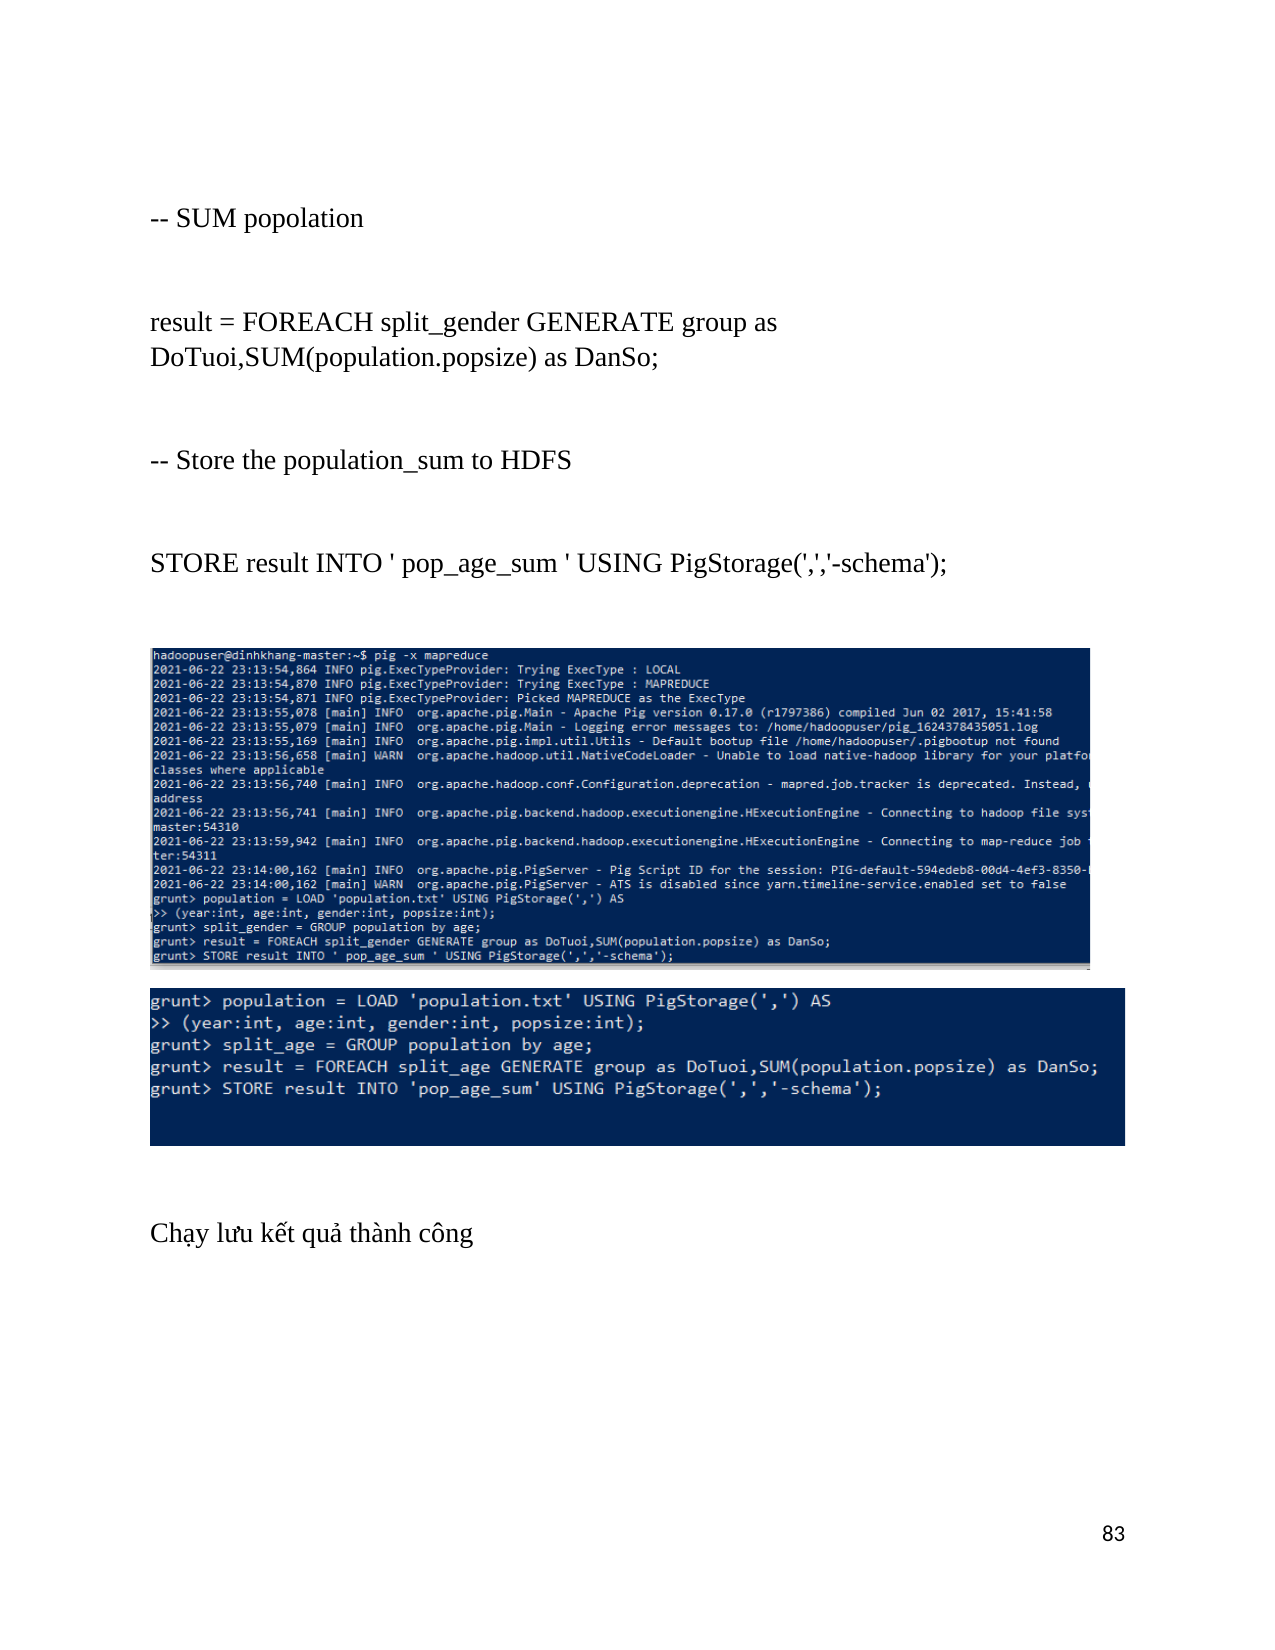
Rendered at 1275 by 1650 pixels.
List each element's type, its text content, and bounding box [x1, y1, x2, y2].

text -- Store the population_sum to HDFS [150, 443, 1125, 475]
text -- SUM popolation [150, 202, 1125, 234]
picture [150, 648, 1091, 970]
picture [150, 988, 1125, 1146]
text result = FOREACH split_gender GENERATE group as DoTuoi,SUM(population.popsize) as DanSo; [150, 305, 1125, 372]
text Chạy lưu kết quả thành công [150, 1216, 1125, 1248]
text STORE result INTO ' pop_age_sum ' USING PigStorage(',','-schema'); [150, 546, 1125, 578]
